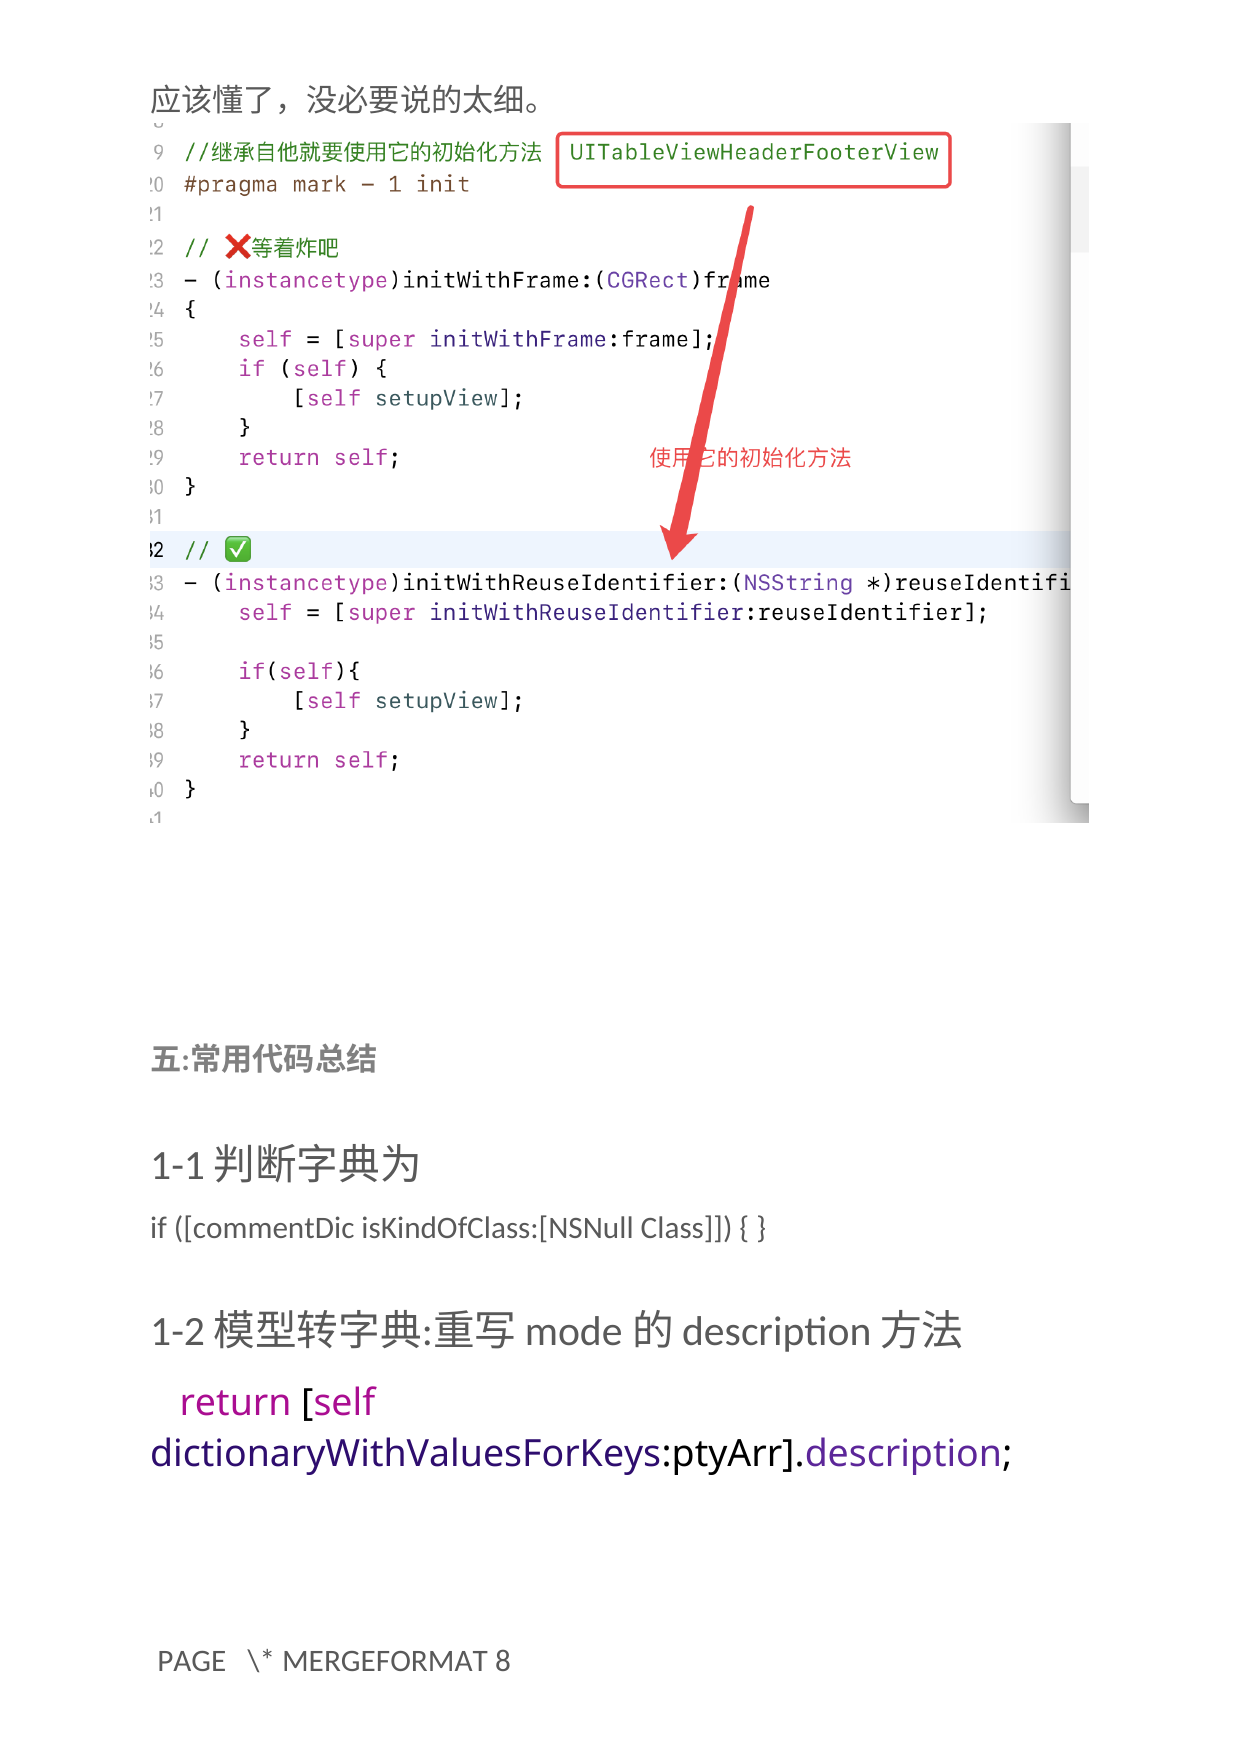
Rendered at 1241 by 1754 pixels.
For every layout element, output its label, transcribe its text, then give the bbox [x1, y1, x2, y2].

text if ([commentDic isKindOfClass:[NSNull Class]]) { } [150, 1208, 1090, 1246]
picture [150, 123, 1089, 823]
subtitle 1-1判断字典为 [150, 1131, 1090, 1191]
text return [self dictionaryWithValuesForKeys:ptyArr].description; [150, 1375, 1090, 1477]
subtitle 五:常用代码总结 [150, 1034, 1090, 1079]
subtitle 1-2模型转字典:重写mode 的description方法 [150, 1297, 1090, 1358]
